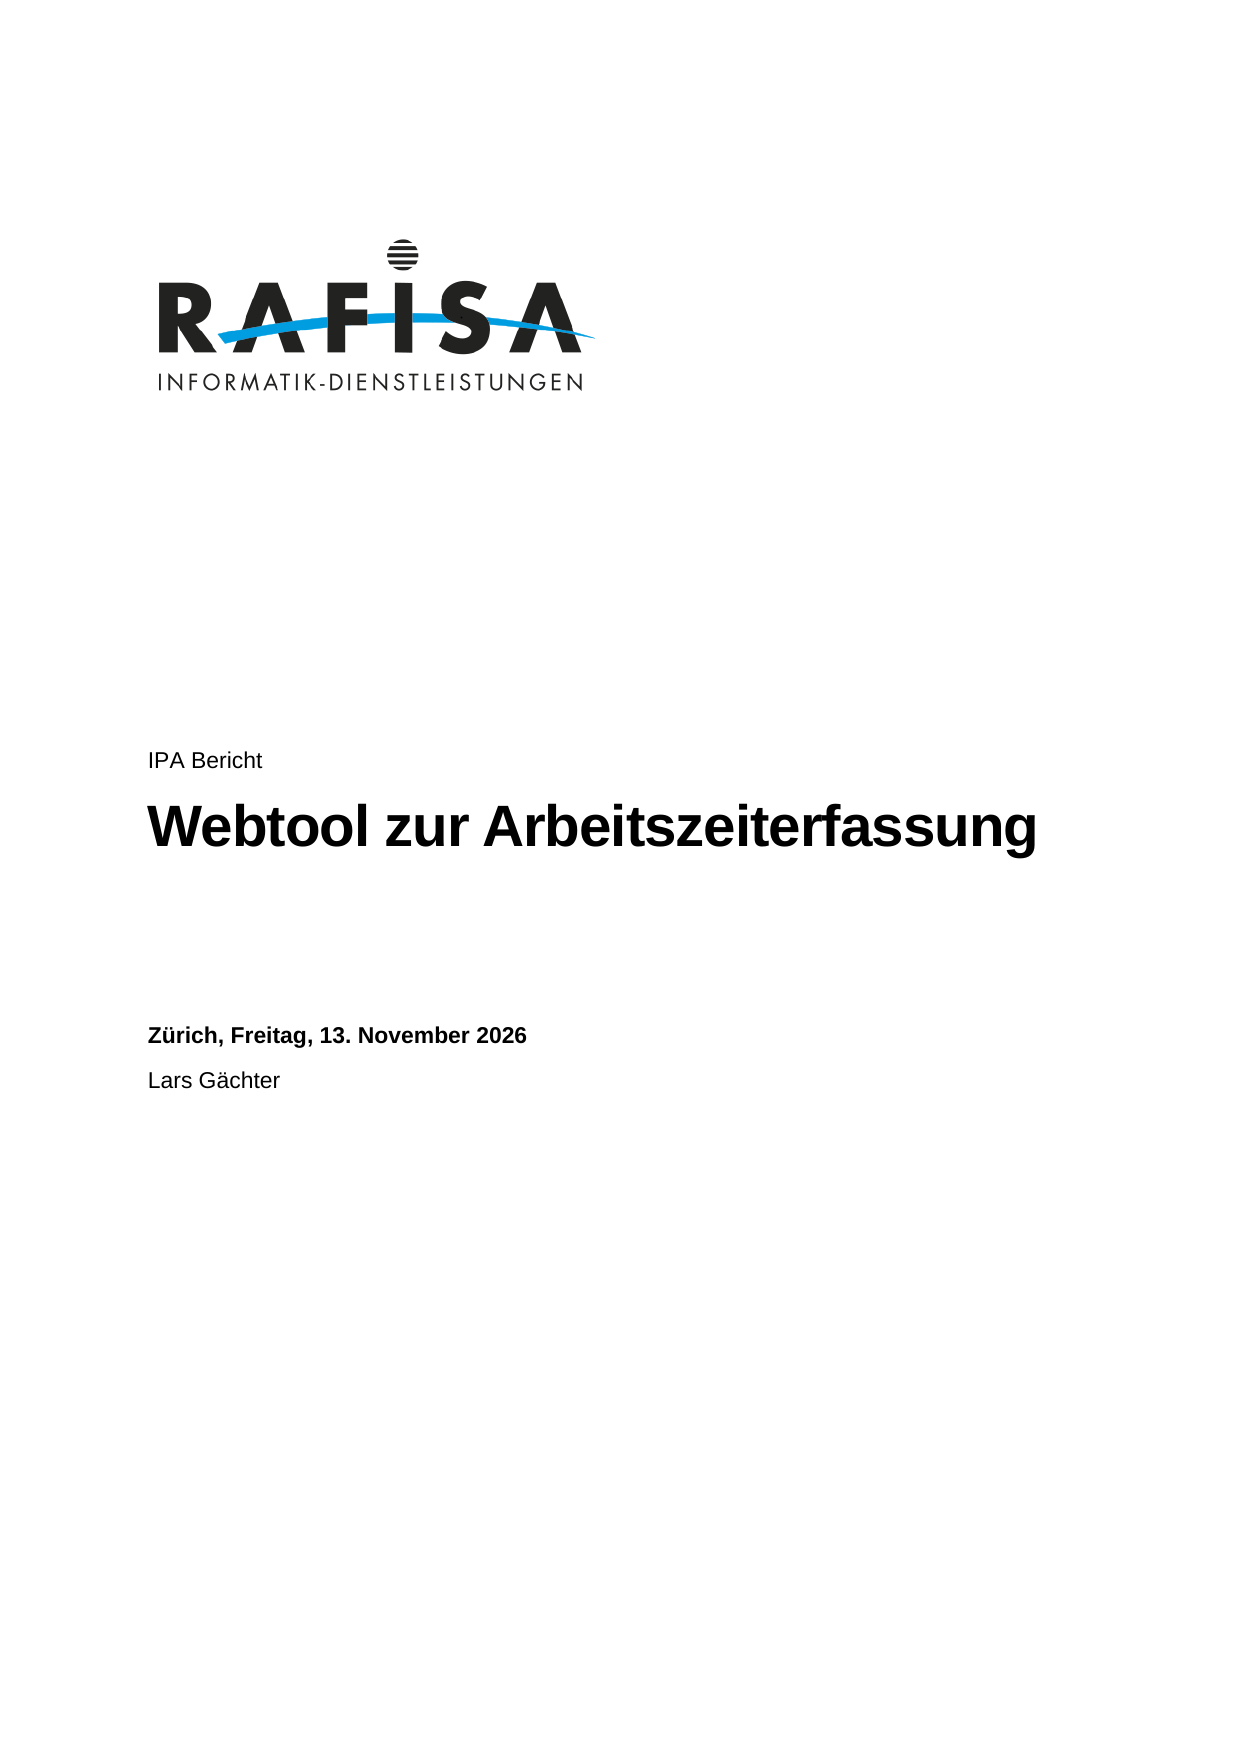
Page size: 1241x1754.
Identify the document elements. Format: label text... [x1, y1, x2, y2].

text Zürich, Freitag, 28. Mai 2021 [148, 1022, 1093, 1048]
picture [147, 235, 605, 395]
